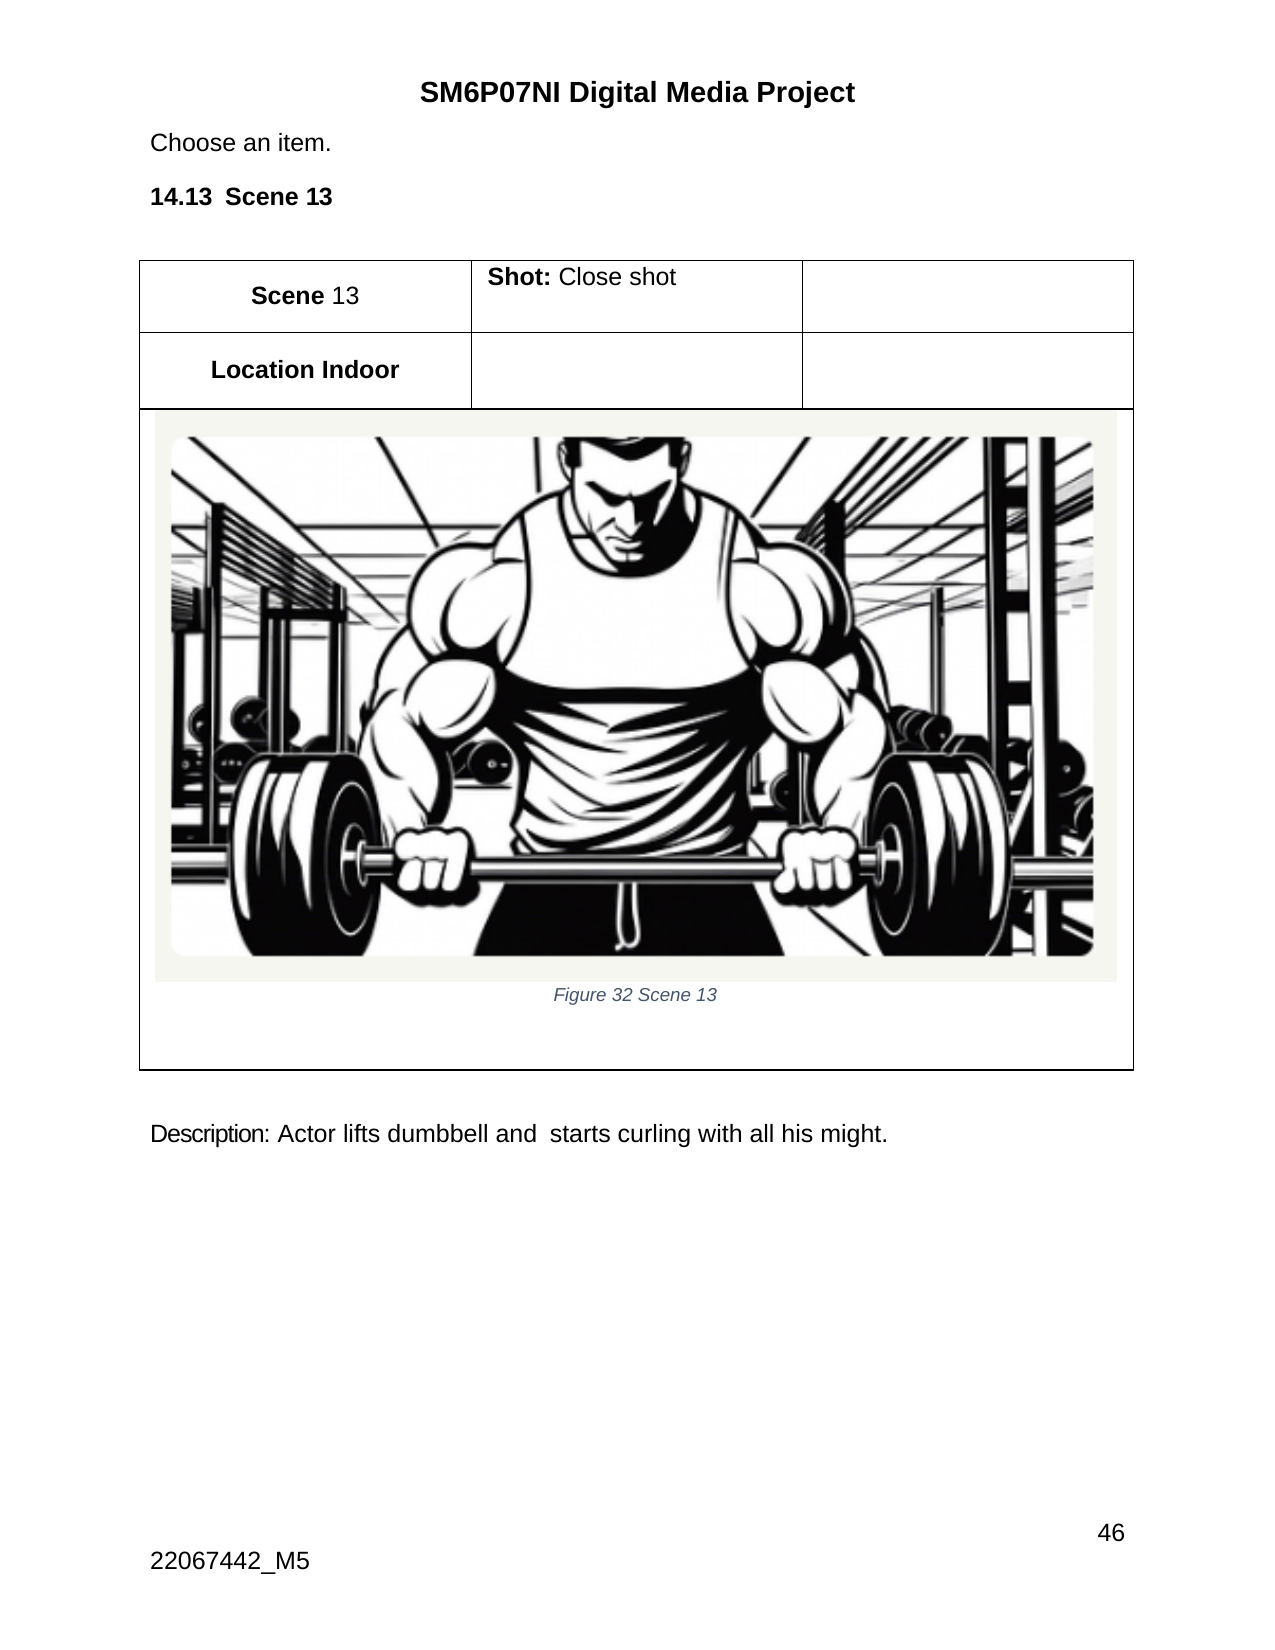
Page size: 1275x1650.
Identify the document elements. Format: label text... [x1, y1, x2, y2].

table_header [803, 261, 1133, 332]
picture [155, 410, 1117, 982]
table_cell Figure 32 Scene 13 [140, 410, 1133, 1069]
table_header Shot: Close shot [472, 261, 802, 332]
table_header Scene 13 [140, 261, 471, 332]
table_cell [803, 333, 1133, 408]
table_cell [472, 333, 802, 408]
table_cell Location Indoor [140, 333, 471, 408]
text Description: Actor lifts dumbbell and starts curling with all his might. [150, 1118, 1125, 1147]
subtitle Scene 13 [150, 182, 1125, 210]
